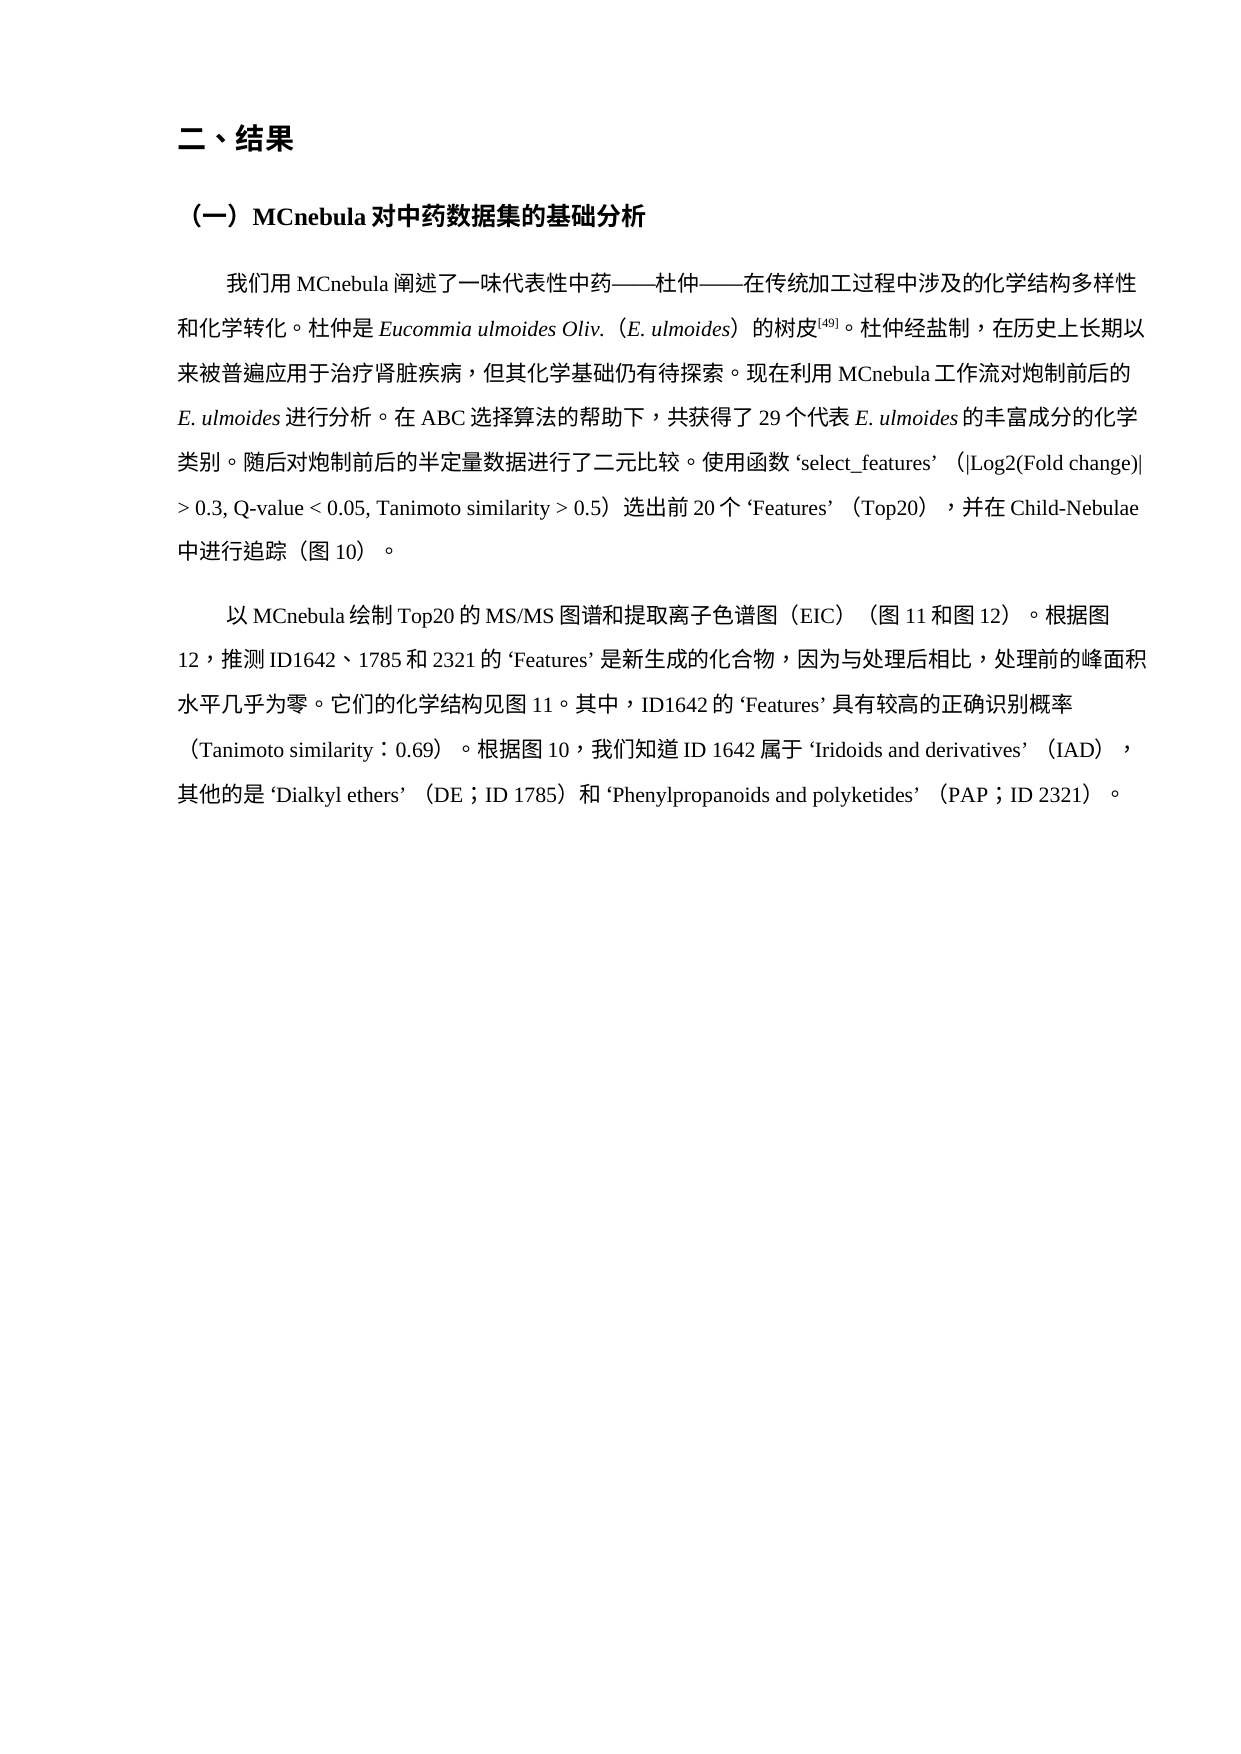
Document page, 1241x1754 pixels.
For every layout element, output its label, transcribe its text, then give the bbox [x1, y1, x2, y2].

subtitle 二、结果 [177, 118, 1152, 158]
text 我们用MCnebula阐述了一味代表性中药——杜仲——在传统加工过程中涉及的化学结构多样性和化学转化。杜仲是Eucommia ulmoides Oliv.（E. ulmoides）的树皮[49]。杜仲经盐制，在历史上长期以来被普遍应用于治疗肾脏疾病，但其化学基础仍有待探索。现在利用MCnebula工作流对炮制前后的E. ulmoides进行分析。在ABC选择算法的帮助下，共获得了29个代表E. ulmoides的丰富成分的化学类别。随后对炮制前后的半定量数据进行了二元比较。使用函数 ‘select_features’ （|Log2(Fold change)| > 0.3, Q-value < 0.05, Tanimoto similarity > 0.5）选出前20个 ‘Features’ （Top20），并在Child-Nebulae中进行追踪（图）。 [177, 268, 1152, 566]
text 以MCnebula绘制Top20的MS/MS图谱和提取离子色谱图（EIC）（图和图）。根据图，推测ID1642、1785和2321的 ‘Features’ 是新生成的化合物，因为与处理后相比，处理前的峰面积水平几乎为零。它们的化学结构见图。其中，ID1642的 ‘Features’ 具有较高的正确识别概率（Tanimoto similarity：0.69）。根据图，我们知道ID 1642属于 ‘Iridoids and derivatives’ （IAD），其他的是 ‘Dialkyl ethers’ （DE；ID 1785）和 ‘Phenylpropanoids and polyketides’ （PAP；ID 2321）。 [177, 600, 1152, 808]
subtitle （一）MCnebula对中药数据集的基础分析 [177, 198, 1152, 232]
